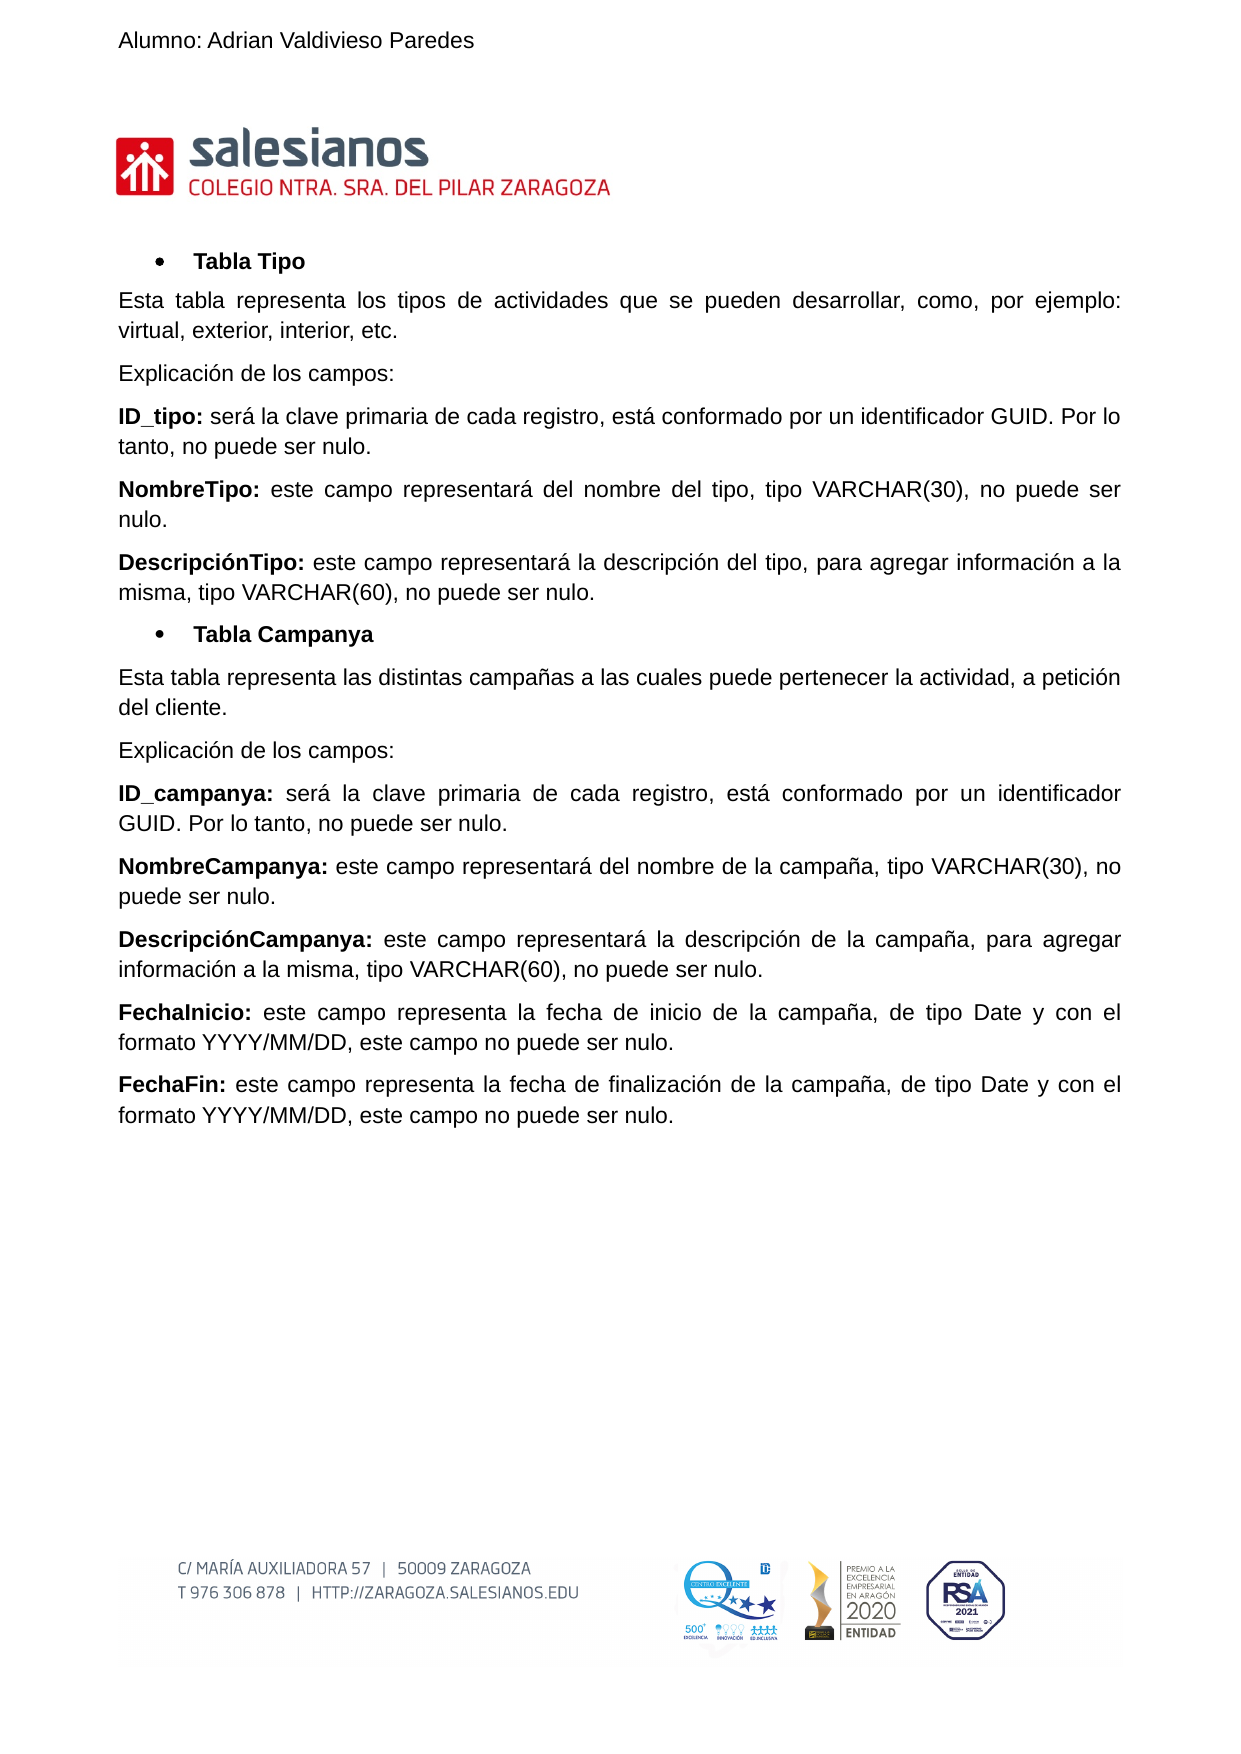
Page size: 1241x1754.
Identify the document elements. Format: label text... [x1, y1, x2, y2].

picture [118, 1557, 1123, 1667]
text DescripciónTipo: este campo representará la descripción del tipo, para agregar información a la misma, tipo VARCHAR(60), no puede ser nulo. [118, 548, 1122, 605]
text Explicación de los campos: [118, 737, 1122, 763]
text DescripciónCampanya: este campo representará la descripción de la campaña, para agregar información a la misma, tipo VARCHAR(60), no puede ser nulo. [118, 926, 1122, 982]
text ID_campanya: será la clave primaria de cada registro, está conformado por un identificador GUID. Por lo tanto, no puede ser nulo. [118, 780, 1122, 836]
text NombreTipo: este campo representará del nombre del tipo, tipo VARCHAR(30), no puede ser nulo. [118, 476, 1122, 532]
text Esta tabla representa los tipos de actividades que se pueden desarrollar, como, por ejemplo: virtual, exterior, interior, etc. [118, 287, 1122, 344]
text Explicación de los campos: [118, 360, 1122, 386]
text FechaFin: este campo representa la fecha de finalización de la campaña, de tipo Date y con el formato YYYY/MM/DD, este campo no puede ser nulo. [118, 1071, 1122, 1128]
list Tabla Campanya [156, 621, 1122, 648]
text FechaInicio: este campo representa la fecha de inicio de la campaña, de tipo Date y con el formato YYYY/MM/DD, este campo no puede ser nulo. [118, 998, 1122, 1055]
text Esta tabla representa las distintas campañas a las cuales puede pertenecer la actividad, a petición del cliente. [118, 664, 1122, 721]
text NombreCampanya: este campo representará del nombre de la campaña, tipo VARCHAR(30), no puede ser nulo. [118, 853, 1122, 909]
picture [100, 115, 629, 217]
list Tabla Tipo [156, 248, 1122, 274]
text ID_tipo: será la clave primaria de cada registro, está conformado por un identificador GUID. Por lo tanto, no puede ser nulo. [118, 403, 1122, 459]
